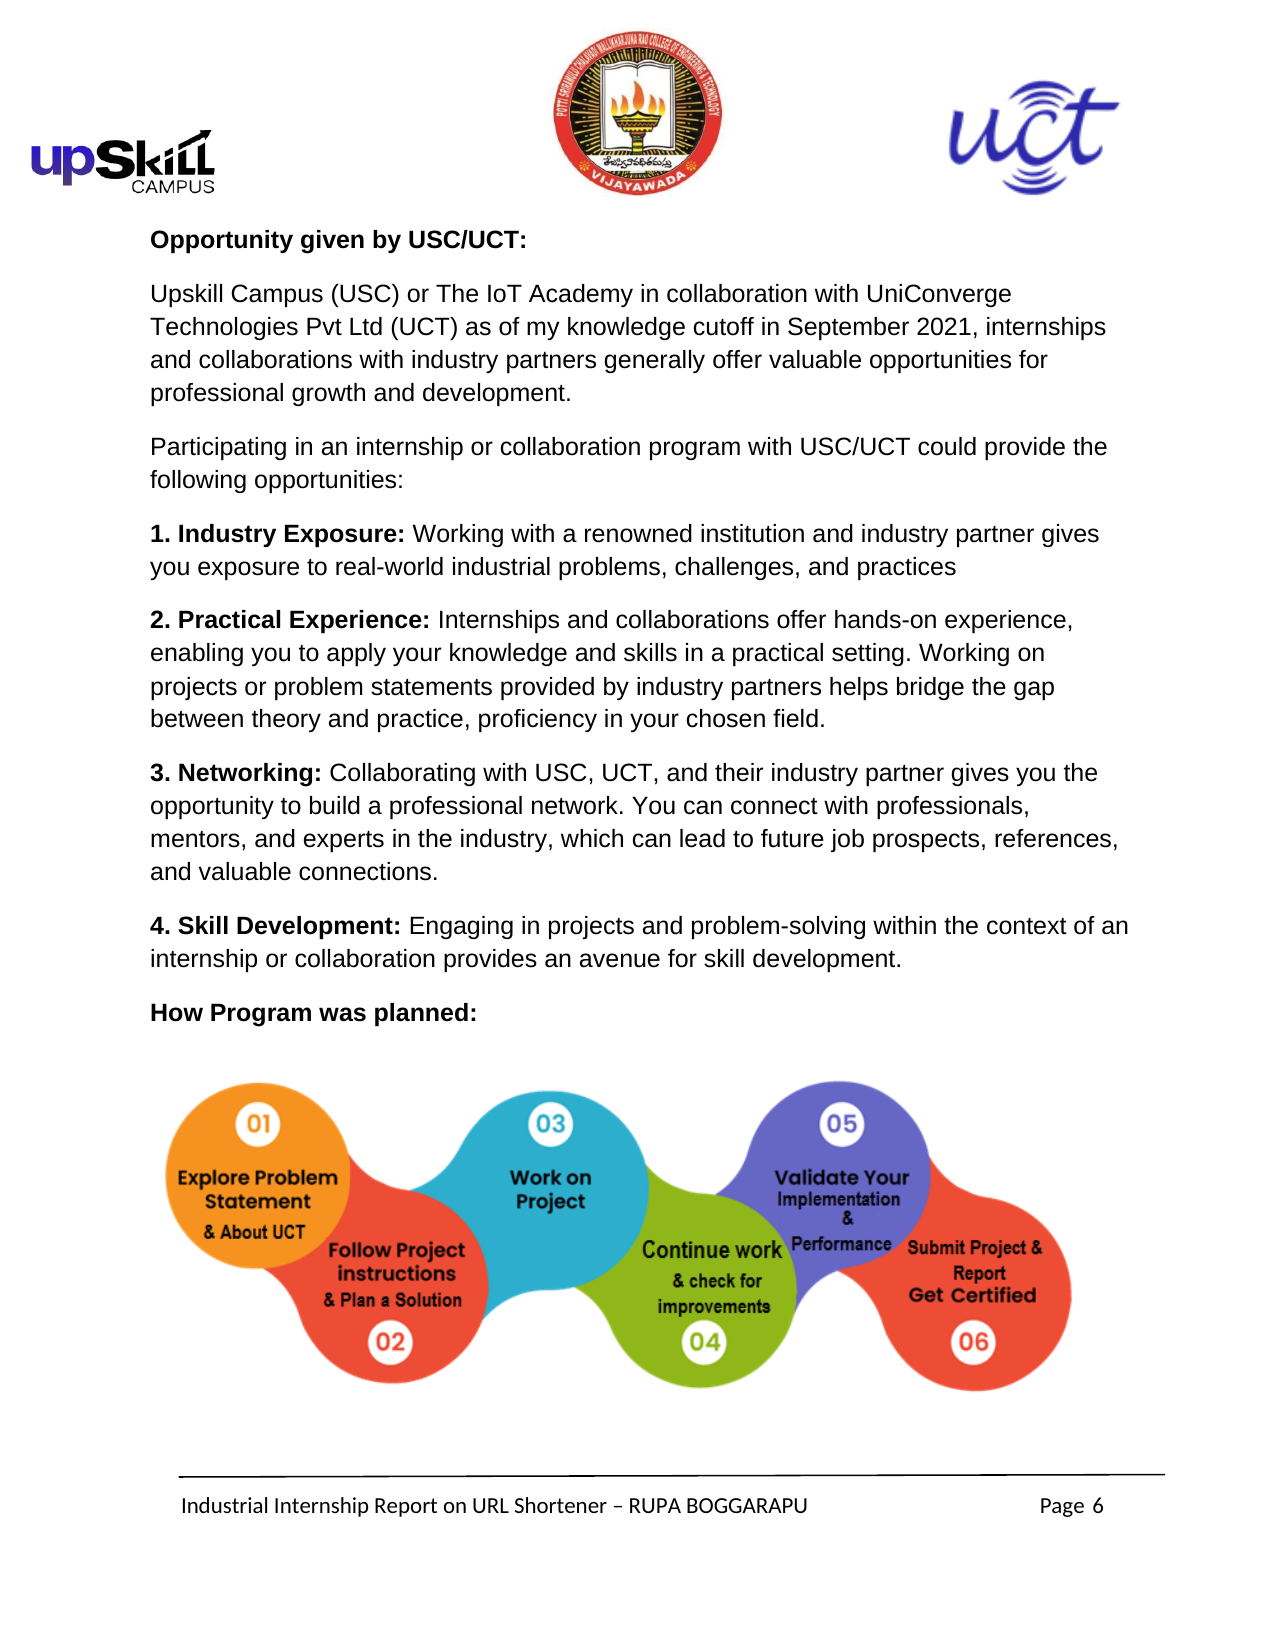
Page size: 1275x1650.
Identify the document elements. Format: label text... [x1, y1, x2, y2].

picture [946, 71, 1125, 197]
text Participating in an internship or collaboration program with USC/UCT could provide the following opportunities: [150, 432, 1134, 493]
text 2. Practical Experience: Internships and collaborations offer hands-on experience, enabling you to apply your knowledge and skills in a practical setting. Working on projects or problem statements provided by industry partners helps bridge the gap between theory and practice, proficiency in your chosen field. [150, 605, 1134, 733]
text Upskill Campus (USC) or The IoT Academy in collaboration with UniConverge Technologies Pvt Ltd (UCT) as of my knowledge cutoff in September 2021, internships and collaborations with industry partners generally offer valuable opportunities for professional growth and development. [150, 279, 1134, 407]
picture [0, 117, 246, 197]
text How Program was planned: [150, 998, 1134, 1027]
text 3. Networking: Collaborating with USC, UCT, and their industry partner gives you the opportunity to build a professional network. You can connect with professionals, mentors, and experts in the industry, which can lead to future job prospects, references, and valuable connections. [150, 758, 1134, 886]
text Opportunity given by USC/UCT: [150, 225, 1134, 254]
text 4. Skill Development: Engaging in projects and problem-solving within the context of an internship or collaboration provides an avenue for skill development. [150, 911, 1134, 973]
picture [549, 28, 726, 197]
text 1. Industry Exposure: Working with a renowned institution and industry partner gives you exposure to real-world industrial problems, challenges, and practices [150, 518, 1134, 580]
picture [150, 1052, 1100, 1418]
